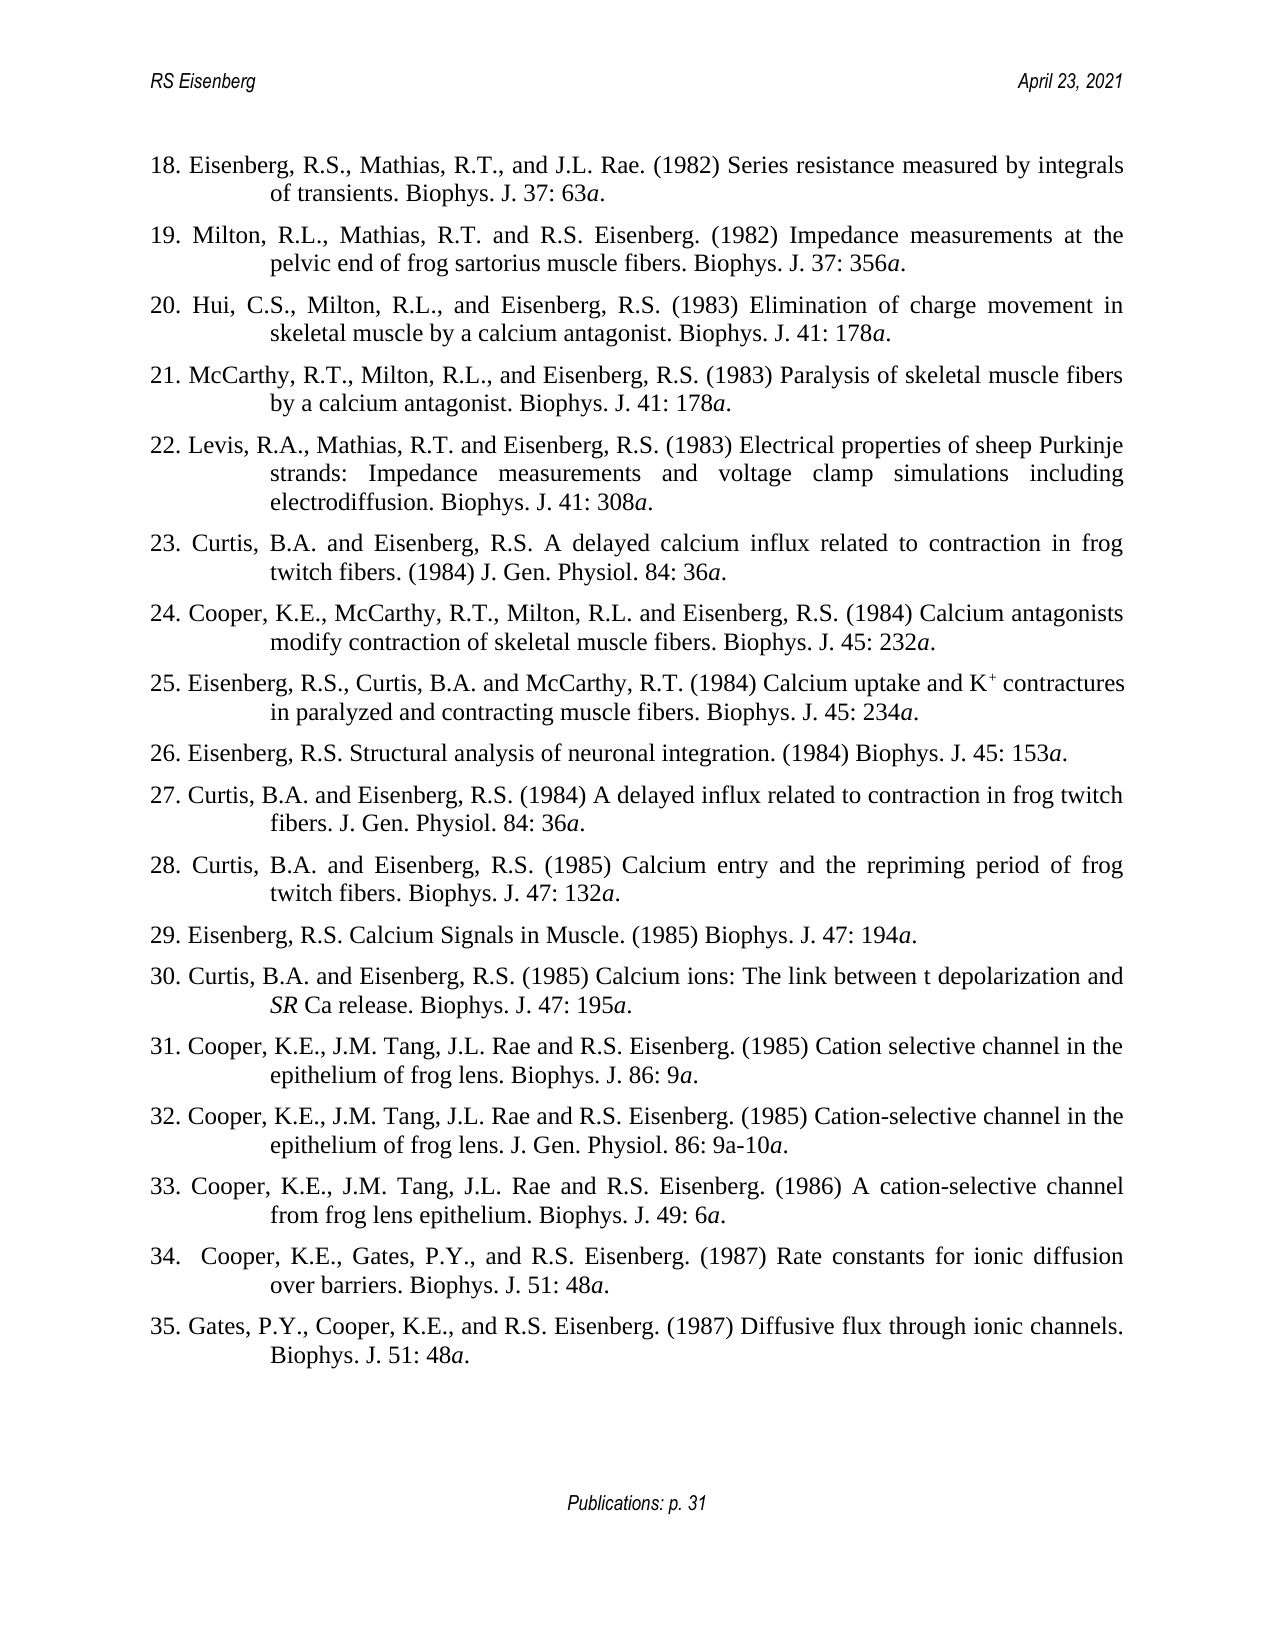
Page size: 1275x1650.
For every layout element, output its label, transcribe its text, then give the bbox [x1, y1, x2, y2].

text 22. Levis, R.A., Mathias, R.T. and Eisenberg, R.S. (1983) Electrical properties of sheep Purkinje strands: Impedance measurements and voltage clamp simulations including electrodiffusion. Biophys. J. 41: 308a. [150, 430, 1125, 516]
text 27. Curtis, B.A. and Eisenberg, R.S. (1984) A delayed influx related to contraction in frog twitch fibers. J. Gen. Physiol. 84: 36a. [150, 780, 1125, 837]
text 23. Curtis, B.A. and Eisenberg, R.S. A delayed calcium influx related to contraction in frog twitch fibers. (1984) J. Gen. Physiol. 84: 36a. [150, 528, 1125, 586]
text 28. Curtis, B.A. and Eisenberg, R.S. (1985) Calcium entry and the repriming period of frog twitch fibers. Biophys. J. 47: 132a. [150, 850, 1125, 907]
text 30. Curtis, B.A. and Eisenberg, R.S. (1985) Calcium ions: The link between t depolarization and SR Ca release. Biophys. J. 47: 195a. [150, 961, 1125, 1018]
text 32. Cooper, K.E., J.M. Tang, J.L. Rae and R.S. Eisenberg. (1985) Cation-selective channel in the epithelium of frog lens. J. Gen. Physiol. 86: 9a-10a. [150, 1101, 1125, 1158]
text 18. Eisenberg, R.S., Mathias, R.T., and J.L. Rae. (1982) Series resistance measured by integrals of transients. Biophys. J. 37: 63a. [150, 150, 1125, 207]
text 19. Milton, R.L., Mathias, R.T. and R.S. Eisenberg. (1982) Impedance measurements at the pelvic end of frog sartorius muscle fibers. Biophys. J. 37: 356a. [150, 220, 1125, 277]
text 34. Cooper, K.E., Gates, P.Y., and R.S. Eisenberg. (1987) Rate constants for ionic diffusion over barriers. Biophys. J. 51: 48a. [150, 1241, 1125, 1298]
text 20. Hui, C.S., Milton, R.L., and Eisenberg, R.S. (1983) Elimination of charge movement in skeletal muscle by a calcium antagonist. Biophys. J. 41: 178a. [150, 290, 1125, 347]
text 26. Eisenberg, R.S. Structural analysis of neuronal integration. (1984) Biophys. J. 45: 153a. [150, 738, 1125, 767]
text 24. Cooper, K.E., McCarthy, R.T., Milton, R.L. and Eisenberg, R.S. (1984) Calcium antagonists modify contraction of skeletal muscle fibers. Biophys. J. 45: 232a. [150, 598, 1125, 656]
text 21. McCarthy, R.T., Milton, R.L., and Eisenberg, R.S. (1983) Paralysis of skeletal muscle fibers by a calcium antagonist. Biophys. J. 41: 178a. [150, 360, 1125, 417]
text 35. Gates, P.Y., Cooper, K.E., and R.S. Eisenberg. (1987) Diffusive flux through ionic channels. Biophys. J. 51: 48a. [150, 1311, 1125, 1368]
text 25. Eisenberg, R.S., Curtis, B.A. and McCarthy, R.T. (1984) Calcium uptake and K+ contractures in paralyzed and contracting muscle fibers. Biophys. J. 45: 234a. [150, 668, 1125, 726]
text 33. Cooper, K.E., J.M. Tang, J.L. Rae and R.S. Eisenberg. (1986) A cation-selective channel from frog lens epithelium. Biophys. J. 49: 6a. [150, 1171, 1125, 1228]
text 31. Cooper, K.E., J.M. Tang, J.L. Rae and R.S. Eisenberg. (1985) Cation selective channel in the epithelium of frog lens. Biophys. J. 86: 9a. [150, 1031, 1125, 1088]
text 29. Eisenberg, R.S. Calcium Signals in Muscle. (1985) Biophys. J. 47: 194a. [150, 920, 1125, 948]
